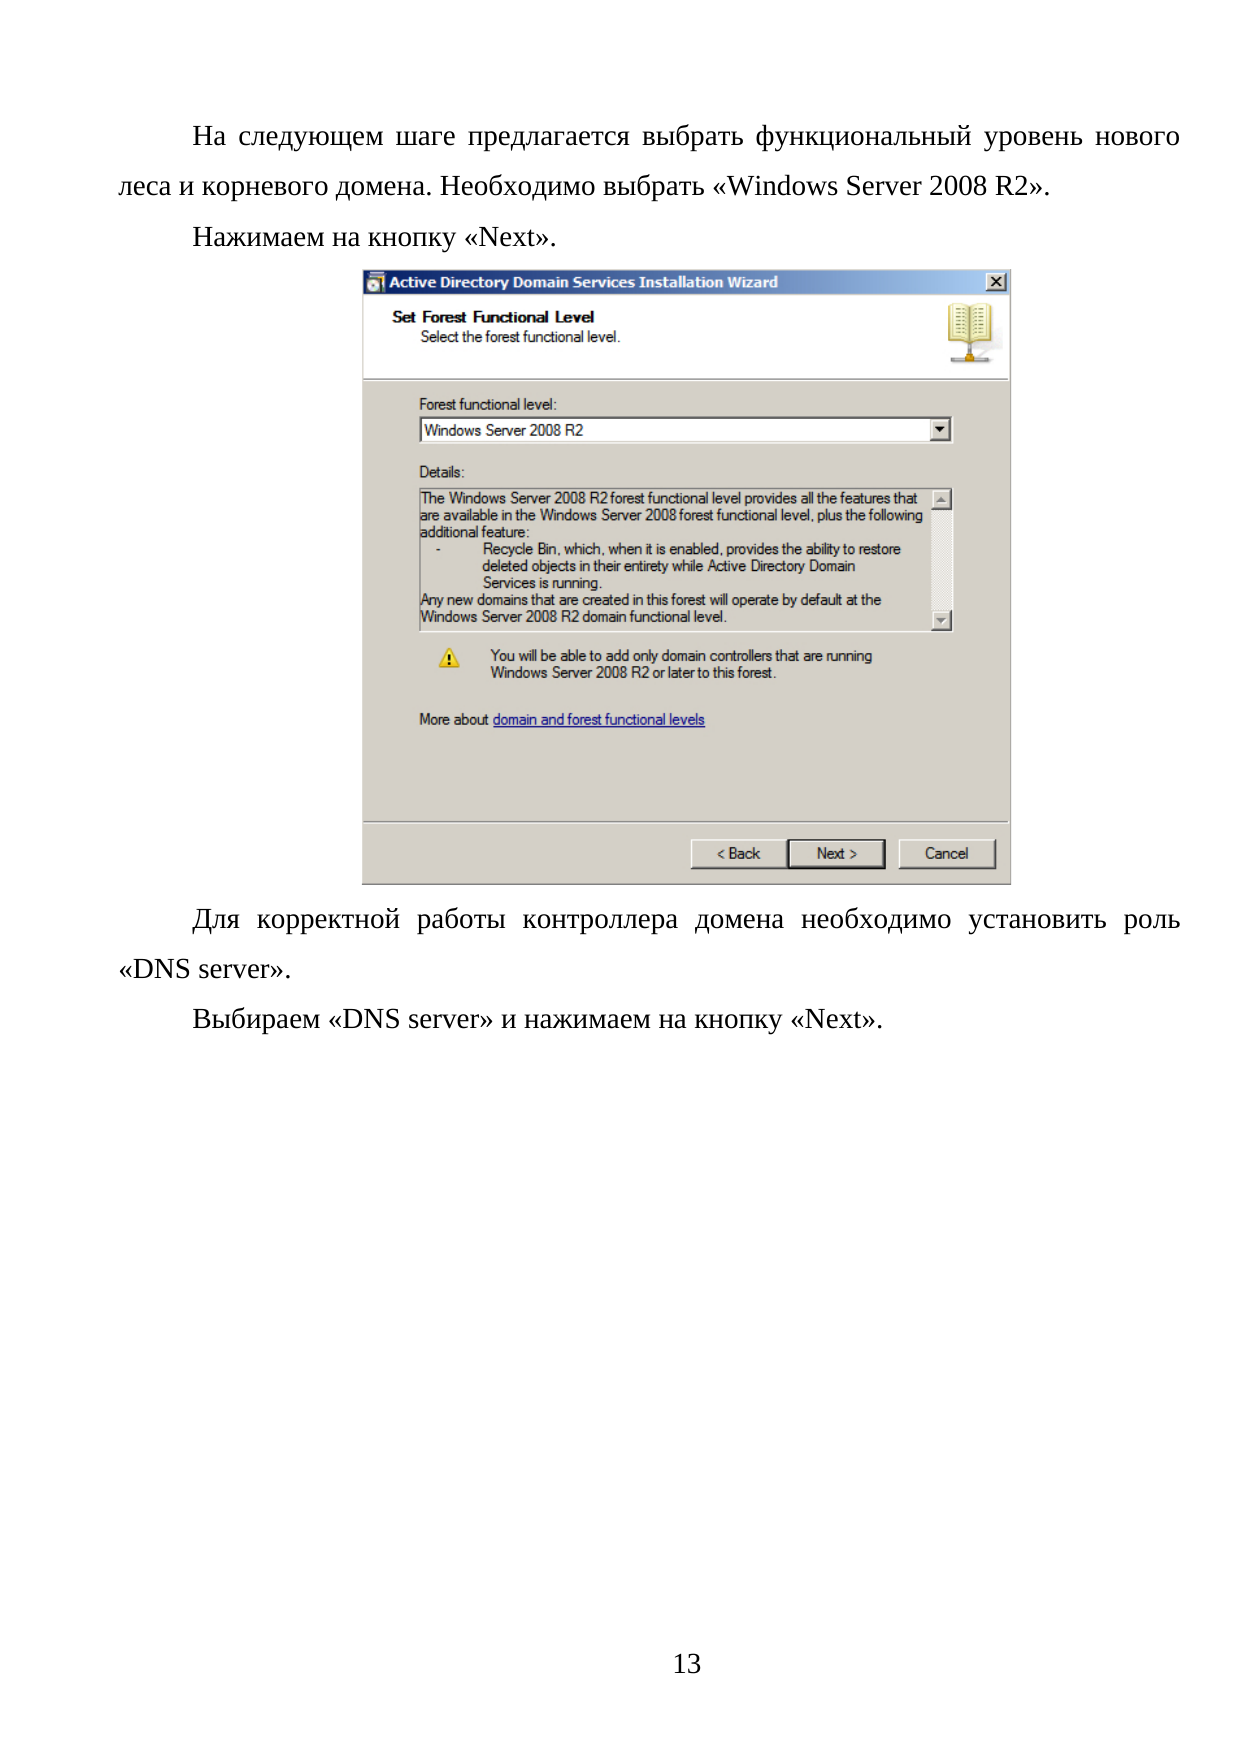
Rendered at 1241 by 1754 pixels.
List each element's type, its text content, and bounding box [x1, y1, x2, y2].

text На следующем шаге предлагается выбрать функциональный уровень нового леса и корневого домена. Необходимо выбрать «Windows Server 2008 R2». [118, 118, 1181, 202]
picture [361, 269, 1012, 885]
text Для корректной работы контроллера домена необходимо установить роль «DNS server». [118, 901, 1181, 985]
text Выбираем «DNS server» и нажимаем на кнопку «Next». [118, 1002, 1181, 1035]
text Нажимаем на кнопку «Next». [118, 219, 1181, 252]
